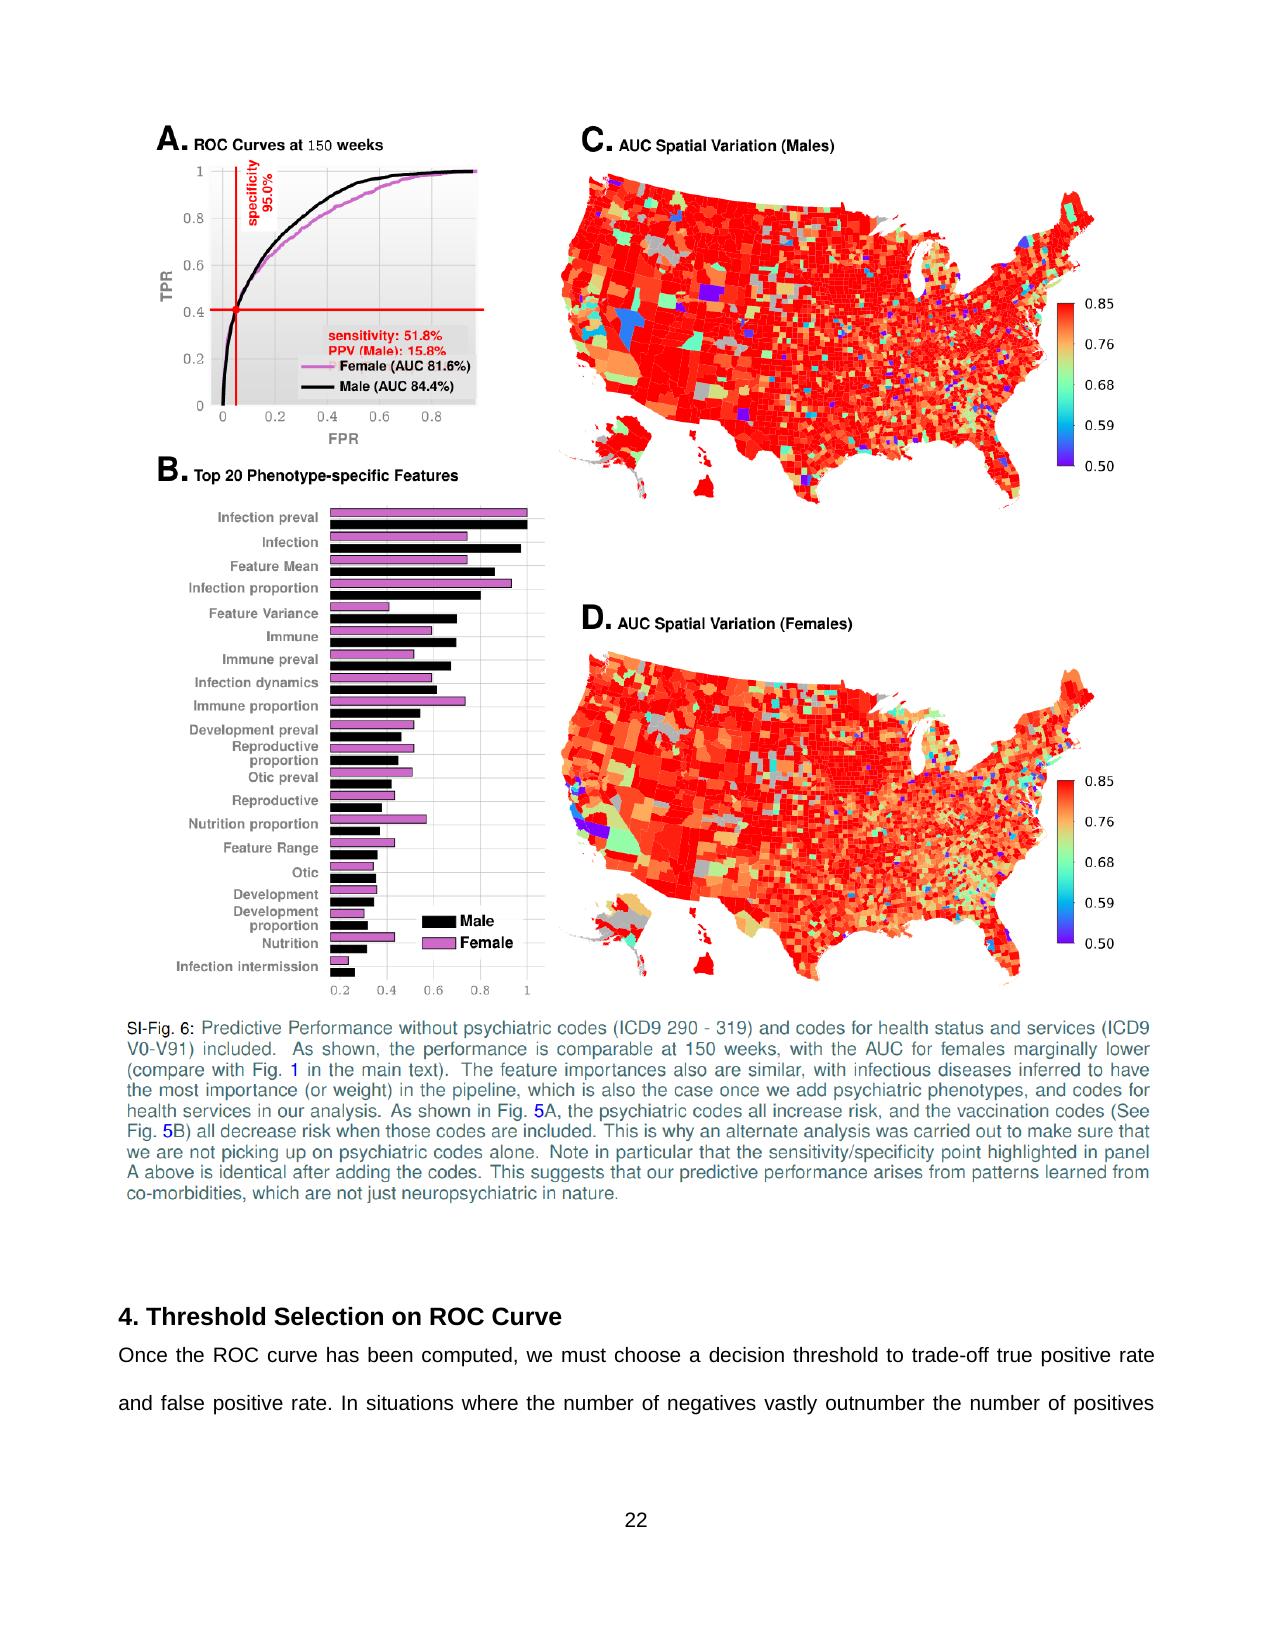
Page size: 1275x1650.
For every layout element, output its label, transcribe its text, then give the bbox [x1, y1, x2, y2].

picture [118, 118, 1157, 1209]
subtitle 4. Threshold Selection on ROC Curve [118, 1302, 1157, 1330]
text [118, 1343, 1157, 1415]
